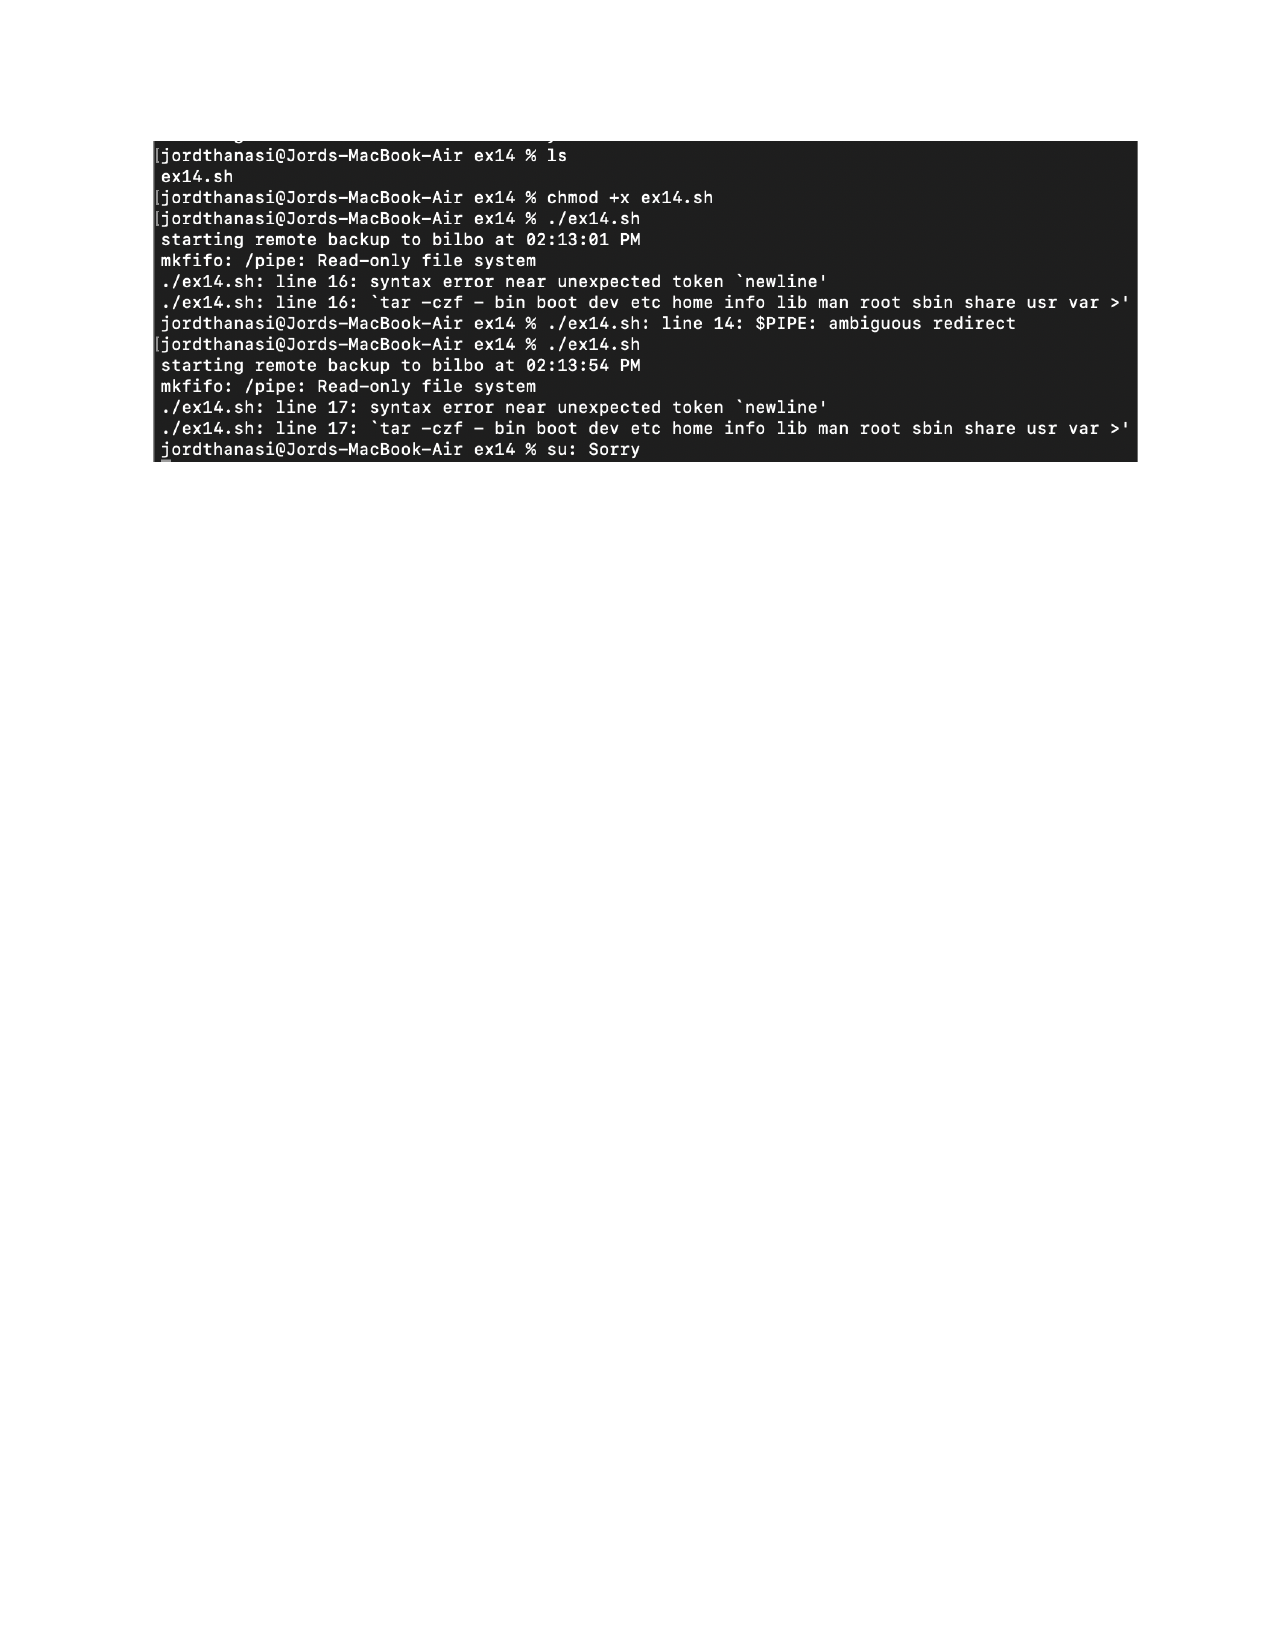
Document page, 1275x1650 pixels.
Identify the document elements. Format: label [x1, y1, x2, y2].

picture [153, 141, 1138, 462]
